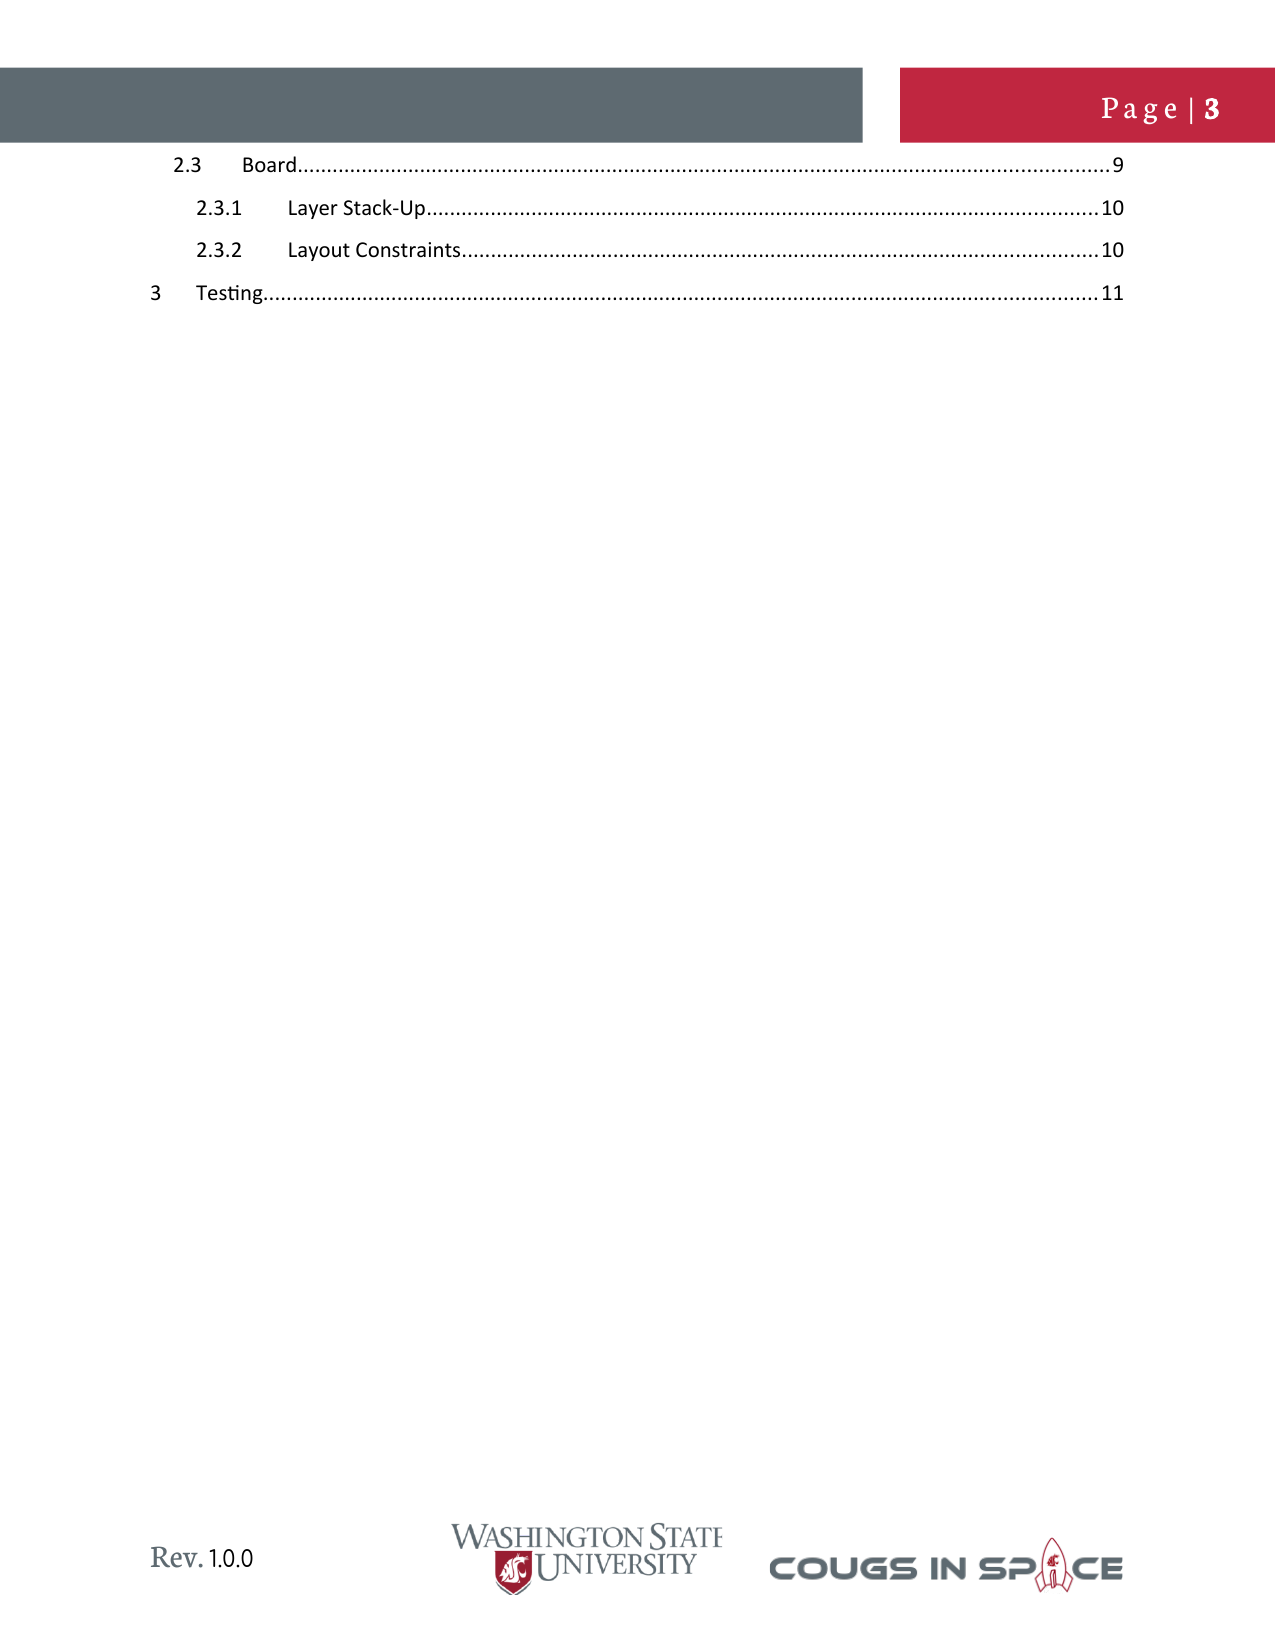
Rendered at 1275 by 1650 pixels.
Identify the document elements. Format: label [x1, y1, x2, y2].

picture [450, 1522, 723, 1595]
picture [769, 1537, 1123, 1594]
